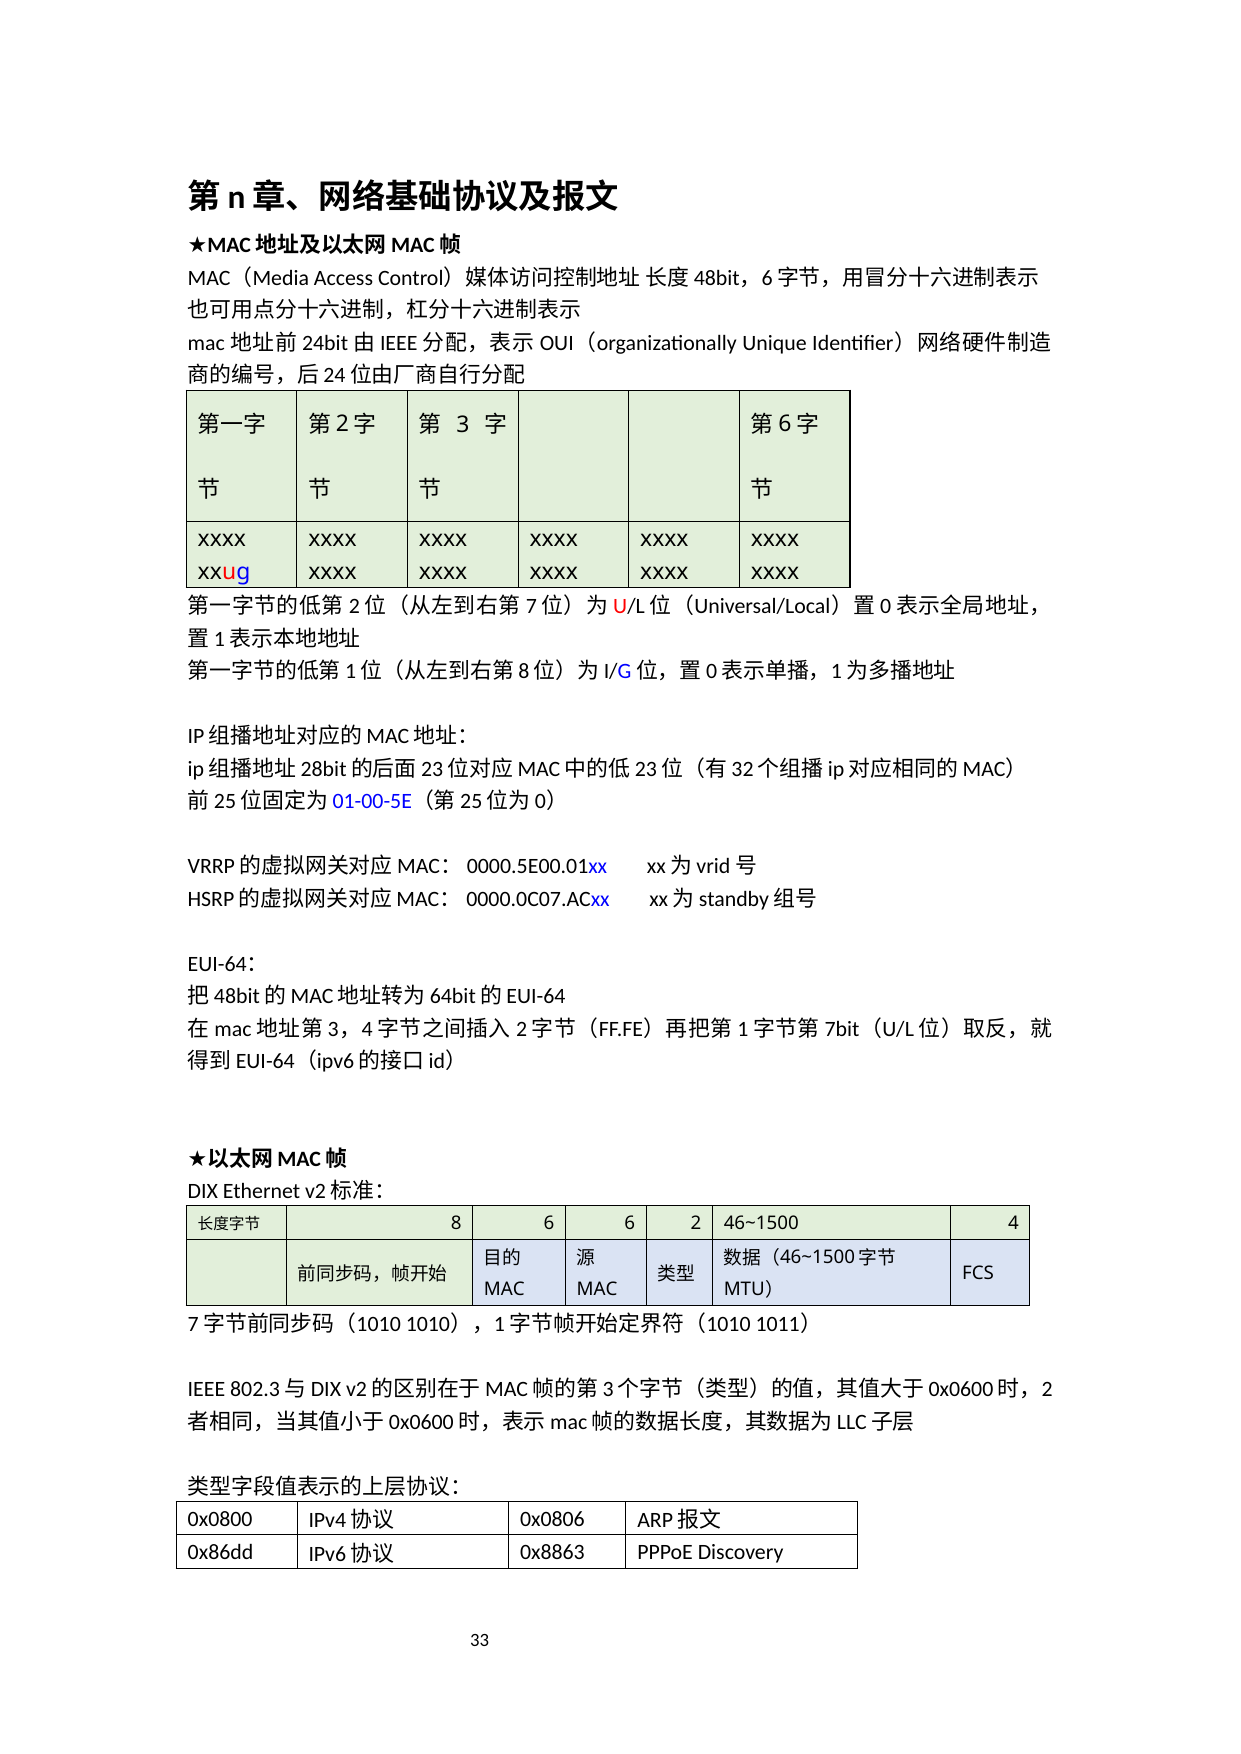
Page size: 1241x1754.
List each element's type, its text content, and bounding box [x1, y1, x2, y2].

table_header 长度字节 [187, 1206, 286, 1239]
table_cell 前同步码，帧开始 [287, 1240, 472, 1305]
text HSRP的虚拟网关对应MAC： 0000.0C07.ACxx xx为standby组号 [187, 880, 1053, 913]
table_header 第一字节 [187, 391, 296, 521]
text 也可用点分十六进制，杠分十六进制表示 [187, 292, 1053, 324]
text VRRP的虚拟网关对应MAC： 0000.5E00.01xx xx为vrid号 [187, 848, 1053, 880]
text 前25位固定为01-00-5E（第25位为0） [187, 783, 1053, 815]
table_cell xxxx xxxx [297, 522, 407, 587]
text IEEE 802.3与DIX v2的区别在于MAC帧的第3个字节（类型）的值，其值大于0x0600时，2者相同，当其值小于0x0600时，表示mac帧的数据长度，其数据为LLC子层 [187, 1371, 1053, 1436]
table_cell 源MAC [566, 1240, 646, 1305]
text 7字节前同步码（1010 1010），1字节帧开始定界符（1010 1011） [187, 1306, 1053, 1338]
text 第一字节的低第2位（从左到右第7位）为U/L位（Universal/Local）置0表示全局地址，置1表示本地地址 [187, 588, 1053, 653]
text mac地址前24bit由IEEE分配，表示OUI（organizationally Unique Identifier）网络硬件制造商的编号，后24位由厂商自行分配 [187, 324, 1053, 389]
table_header 第6字节 [740, 391, 849, 521]
table_cell xxxx xxxx [629, 522, 739, 587]
text ip组播地址28bit的后面23位对应MAC中的低23位（有32个组播ip对应相同的MAC） [187, 750, 1053, 783]
table_cell xxxx xxug [187, 522, 296, 587]
table_header 4 [951, 1206, 1029, 1239]
table_cell 0x8863 [509, 1535, 625, 1568]
table_cell xxxx xxxx [519, 522, 628, 587]
text DIX Ethernet v2标准： [187, 1173, 1053, 1205]
table_header 0x0806 [509, 1502, 625, 1534]
text 类型字段值表示的上层协议： [187, 1468, 1053, 1501]
table_header 8 [287, 1206, 472, 1239]
table_cell 0x86dd [177, 1535, 297, 1568]
table_cell 类型 [647, 1240, 712, 1305]
table_cell 数据（46~1500字节MTU） [713, 1240, 950, 1305]
table_cell FCS [951, 1240, 1029, 1305]
table_header 第3字节 [408, 391, 518, 521]
text MAC（Media Access Control）媒体访问控制地址 长度48bit，6字节，用冒分十六进制表示 [187, 259, 1053, 292]
text ★MAC地址及以太网MAC帧 [187, 227, 1053, 259]
text 第n章、网络基础协议及报文 [187, 162, 1053, 227]
text 把48bit的MAC地址转为64bit的EUI-64 [187, 978, 1053, 1010]
table_cell xxxx xxxx [740, 522, 849, 587]
table_cell IPv6协议 [298, 1535, 508, 1568]
table_header 第2字节 [297, 391, 407, 521]
text 在mac地址第3，4字节之间插入2字节（FF.FE）再把第1字节第7bit（U/L位）取反，就得到EUI-64（ipv6的接口id） [187, 1010, 1053, 1075]
table_header 0x0800 [177, 1502, 297, 1534]
table_header 6 [473, 1206, 565, 1239]
table_cell xxxx xxxx [408, 522, 518, 587]
text IP组播地址对应的MAC地址： [187, 718, 1053, 750]
text 第一字节的低第1位（从左到右第8位）为I/G位，置0表示单播，1为多播地址 [187, 653, 1053, 685]
table_header IPv4协议 [298, 1502, 508, 1534]
table_header [629, 391, 739, 521]
table_header ARP报文 [626, 1502, 857, 1534]
table_header [519, 391, 628, 521]
table_cell PPPoE Discovery [626, 1535, 857, 1568]
table_header 46~1500 [713, 1206, 950, 1239]
text ★以太网MAC帧 [187, 1140, 1053, 1173]
table_cell 目的MAC [473, 1240, 565, 1305]
table_cell [187, 1240, 286, 1305]
table_header 6 [566, 1206, 646, 1239]
text EUI-64： [187, 945, 1053, 978]
table_header 2 [647, 1206, 712, 1239]
